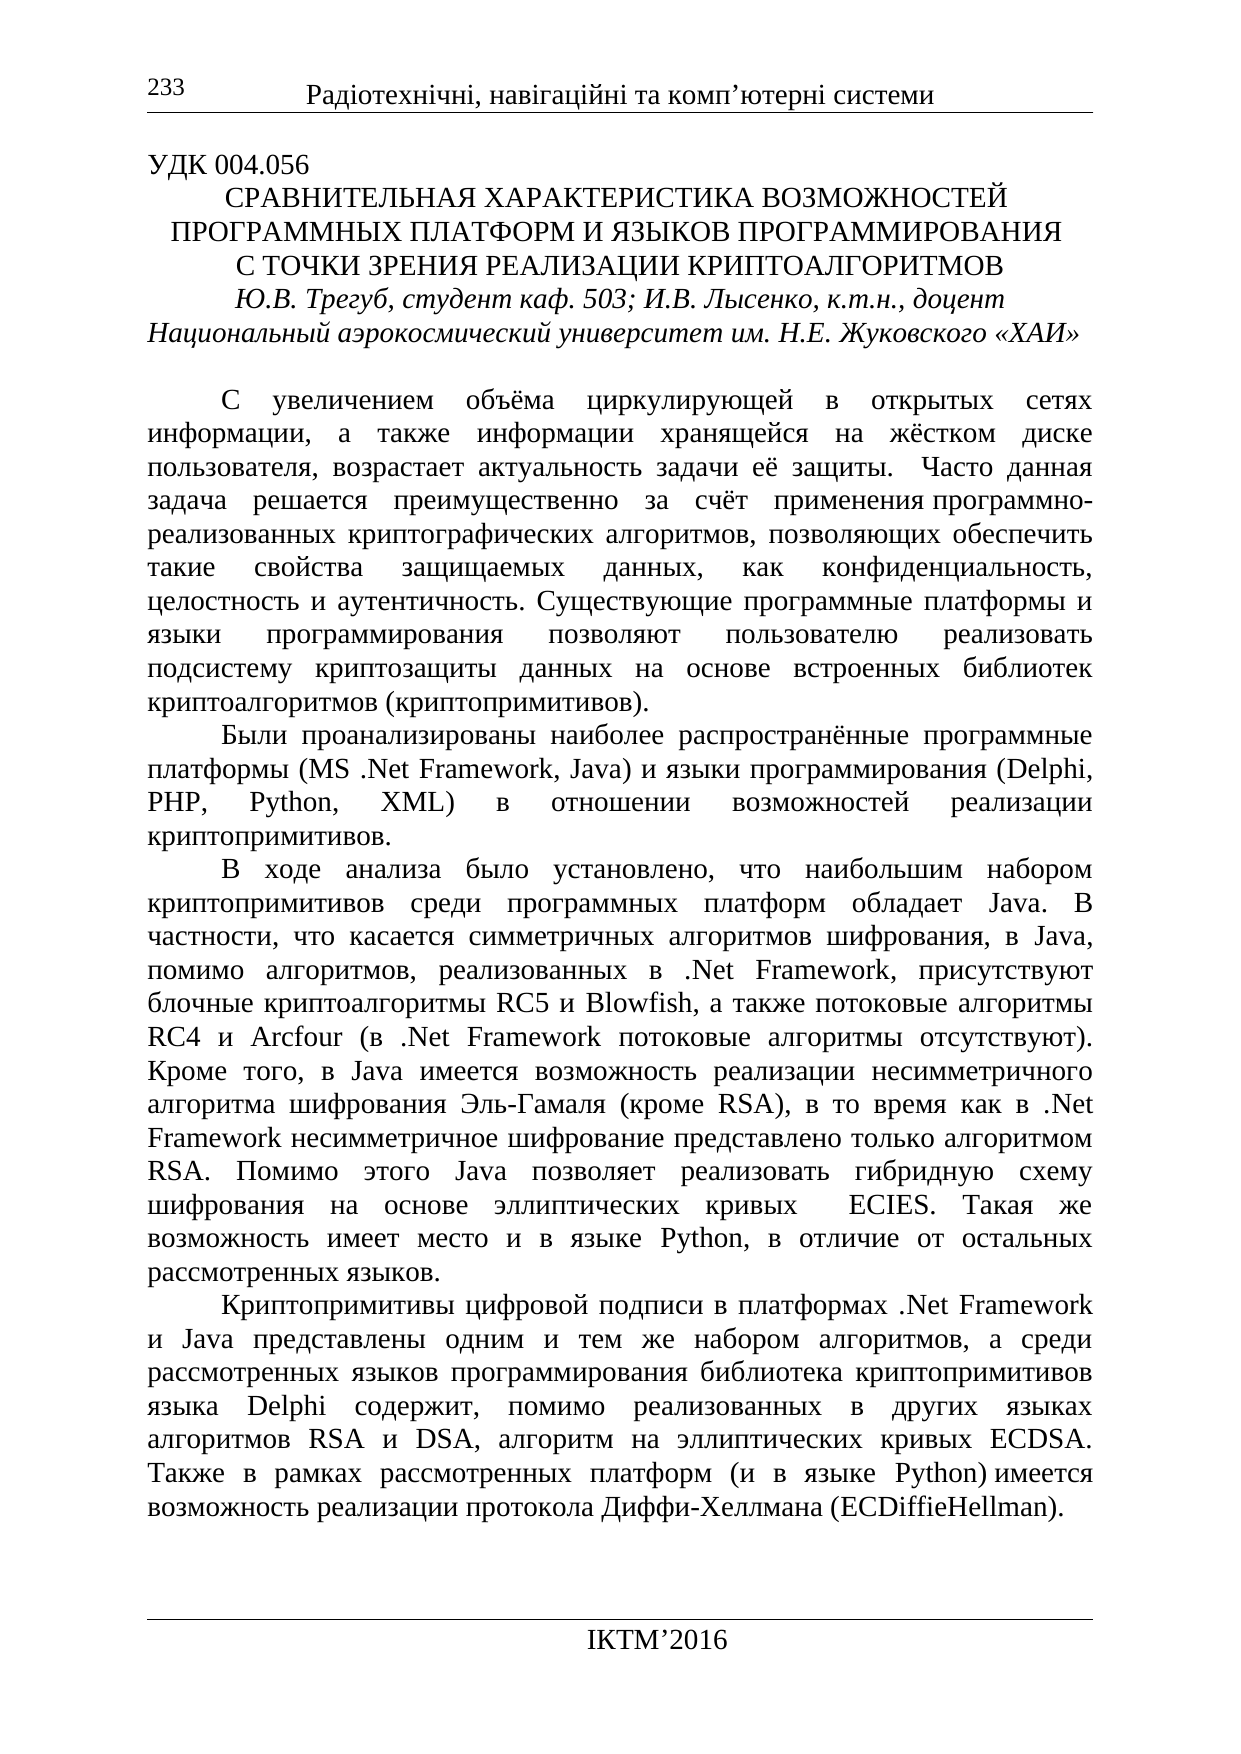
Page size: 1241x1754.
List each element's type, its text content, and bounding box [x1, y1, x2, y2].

text В ходе анализа было установлено, что наибольшим набором криптопримитивов среди программных платформ обладает Java. В частности, что касается симметричных алгоритмов шифрования, в Java, помимо алгоритмов, реализованных в .Net Framework, присутствуют блочные криптоалгоритмы RC5 и Blowfish, а также потоковые алгоритмы RC4 и Arcfour (в .Net Framework потоковые алгоритмы отсутствуют). Кроме того, в Java имеется возможность реализации несимметричного алгоритма шифрования Эль-Гамаля (кроме RSA), в то время как в .Net Framework несимметричное шифрование представлено только алгоритмом RSA. Помимо этого Java позволяет реализовать гибридную схему шифрования на основе эллиптических кривых ECIES. Такая же возможность имеет место и в языке Python, в отличие от остальных рассмотренных языков. [147, 851, 1093, 1287]
text Ю.В. Трегуб, студент каф. 503; И.В. Лысенко, к.т.н., доцент [147, 281, 1093, 315]
text СРАВНИТЕЛЬНАЯ ХАРАКТЕРИСТИКА ВОЗМОЖНОСТЕЙ ПРОГРАММНЫХ ПЛАТФОРМ И ЯЗЫКОВ ПРОГРАММИРОВАНИЯ С ТОЧКИ ЗРЕНИЯ РЕАЛИЗАЦИИ КРИПТОАЛГОРИТМОВ [147, 181, 1093, 281]
subtitle Национальный аэрокосмический университет им. Н.Е. Жуковского «ХАИ» [147, 315, 1093, 348]
text Криптопримитивы цифровой подписи в платформах .Net Framework и Java представлены одним и тем же набором алгоритмов, а среди рассмотренных языков программирования библиотека криптопримитивов языка Delphi содержит, помимо реализованных в других языках алгоритмов RSA и DSA, алгоритм на эллиптических кривых ECDSA. Также в рамках рассмотренных платформ (и в языке Python) имеется возможность реализации протокола Диффи-Хеллмана (ECDiffieHellman). [147, 1287, 1093, 1522]
subtitle УДК 004.056 [147, 147, 1093, 181]
text С увеличением объёма циркулирующей в открытых сетях информации, а также информации хранящейся на жёстком диске пользователя, возрастает актуальность задачи её защиты. Часто данная задача решается преимущественно за счёт применения программно-реализованных криптографических алгоритмов, позволяющих обеспечить такие свойства защищаемых данных, как конфиденциальность, целостность и аутентичность. Существующие программные платформы и языки программирования позволяют пользователю реализовать подсистему криптозащиты данных на основе встроенных библиотек криптоалгоритмов (криптопримитивов). [147, 382, 1093, 717]
text Были проанализированы наиболее распространённые программные платформы (MS .Net Framework, Java) и языки программирования (Delphi, PHP, Python, XML) в отношении возможностей реализации криптопримитивов. [147, 717, 1093, 851]
